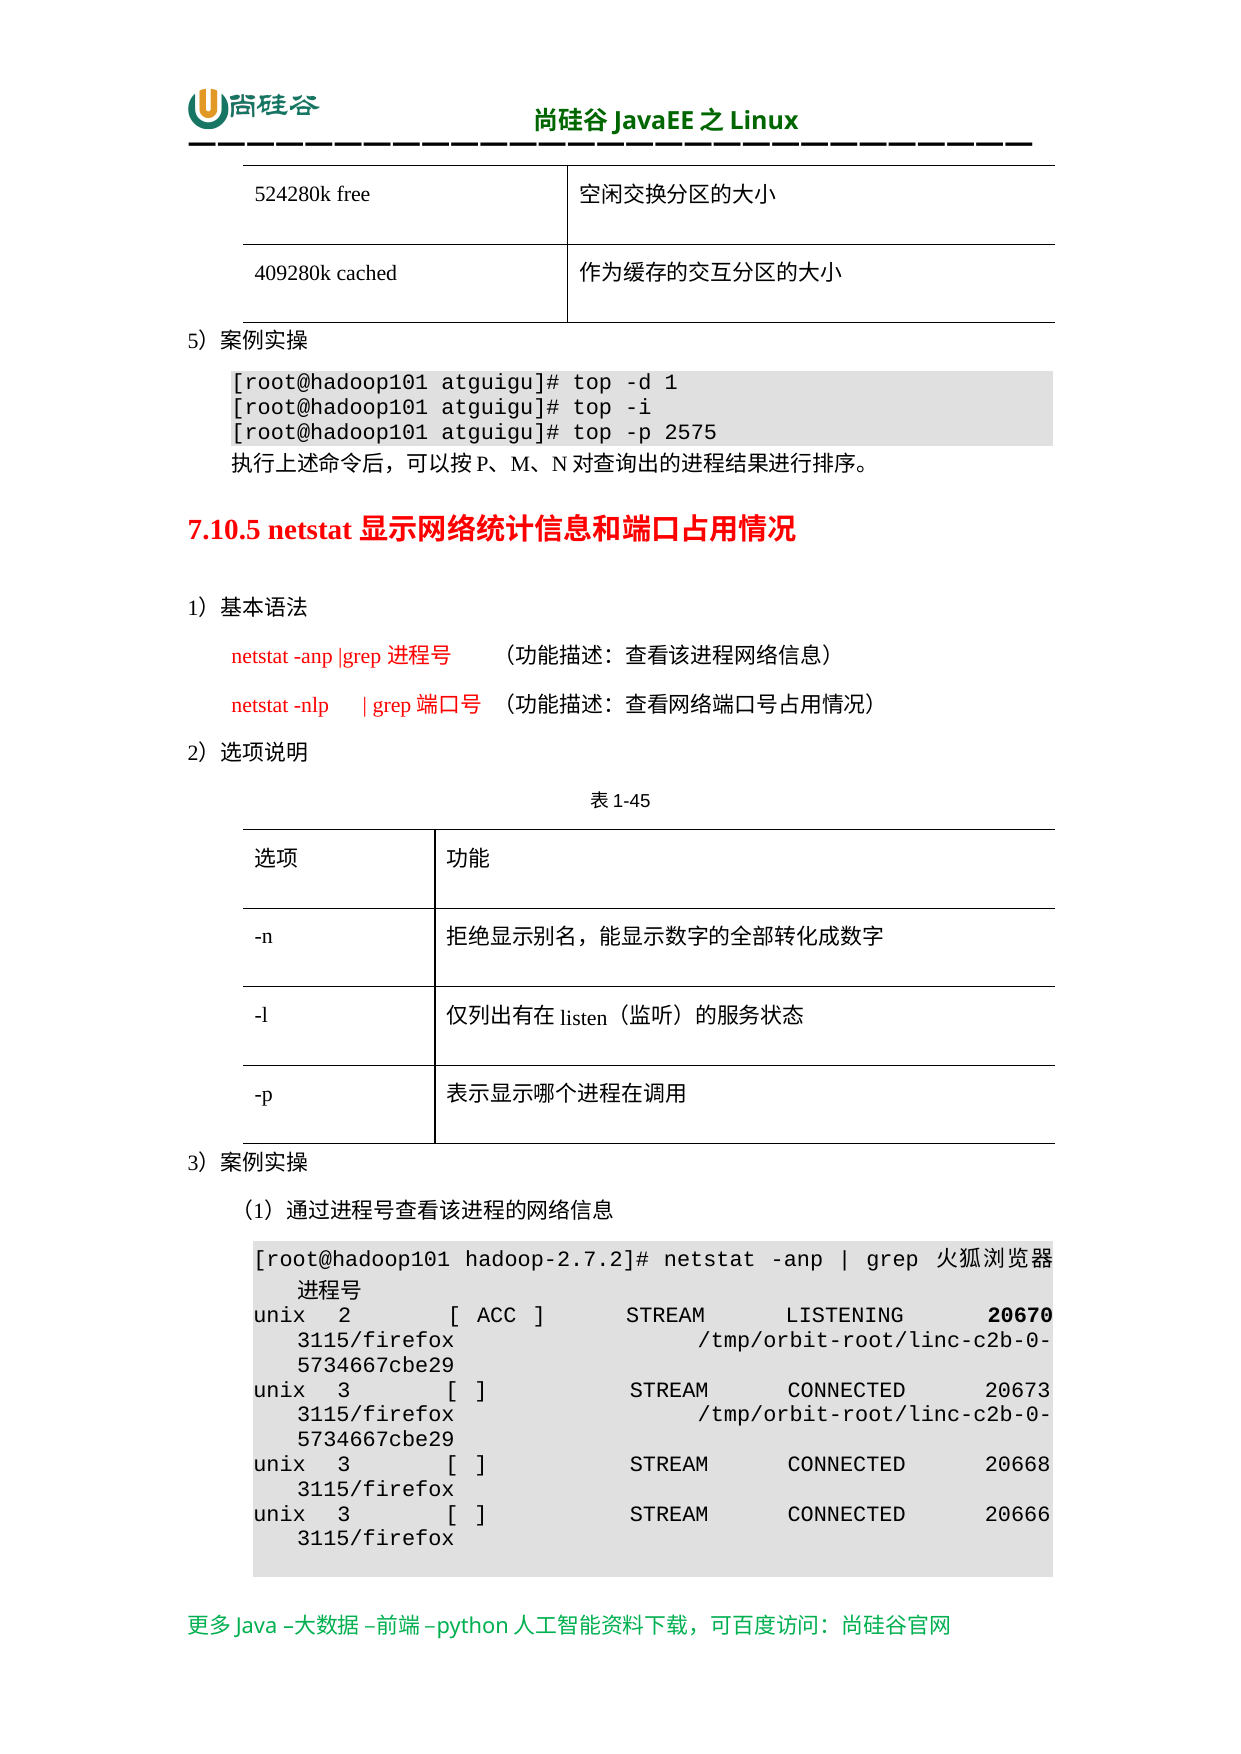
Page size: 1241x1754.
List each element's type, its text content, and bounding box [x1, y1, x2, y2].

table_cell 表示显示哪个进程在调用 [436, 1066, 1055, 1143]
subtitle 7.10.5 netstat 显示网络统计信息和端口占用情况 [187, 494, 1053, 559]
picture [187, 88, 321, 130]
table_header 选项 [243, 830, 434, 907]
text 3）案例实操 [187, 1144, 1053, 1177]
table_header 功能 [436, 830, 1055, 907]
text 1）基本语法 [187, 589, 1053, 622]
text [root@hadoop101 atguigu]# top -i [231, 396, 1053, 421]
table_cell 409280k cached [243, 245, 567, 322]
table_cell 仅列出有在listen（监听）的服务状态 [436, 987, 1055, 1064]
text netstat -anp |grep 进程号 （功能描述：查看该进程网络信息） [187, 638, 1053, 670]
text unix 3 [ ] STREAM CONNECTED 20673 3115/firefox /tmp/orbit-root/linc-c2b-0-5734667cbe29 [253, 1379, 1053, 1453]
text unix 2 [ ACC ] STREAM LISTENING 20670 3115/firefox /tmp/orbit-root/linc-c2b-0-5734667cbe29 [253, 1304, 1053, 1379]
table_cell 空闲交换分区的大小 [568, 166, 1055, 243]
text [root@hadoop101 hadoop-2.7.2]# netstat -anp | grep 火狐浏览器进程号 [253, 1241, 1053, 1304]
table_cell -n [243, 909, 434, 986]
text [root@hadoop101 atguigu]# top -p 2575 [231, 421, 1053, 446]
text 表1-45 [187, 783, 1053, 815]
table_cell -l [243, 987, 434, 1064]
text （1）通过进程号查看该进程的网络信息 [187, 1192, 1053, 1225]
text 2）选项说明 [187, 734, 1053, 767]
text netstat -nlp | grep 端口号 （功能描述：查看网络端口号占用情况） [187, 686, 1053, 719]
text 5）案例实操 [187, 323, 1053, 356]
text unix 3 [ ] STREAM CONNECTED 20668 3115/firefox [253, 1453, 1053, 1503]
table_cell -p [243, 1066, 434, 1143]
table_cell 作为缓存的交互分区的大小 [568, 245, 1055, 322]
table_cell 524280k free [243, 166, 567, 243]
text [root@hadoop101 atguigu]# top -d 1 [231, 371, 1053, 396]
table_cell 拒绝显示别名，能显示数字的全部转化成数字 [436, 909, 1055, 986]
text unix 3 [ ] STREAM CONNECTED 20666 3115/firefox [253, 1503, 1053, 1552]
text 执行上述命令后，可以按P、M、N对查询出的进程结果进行排序。 [187, 446, 1053, 478]
